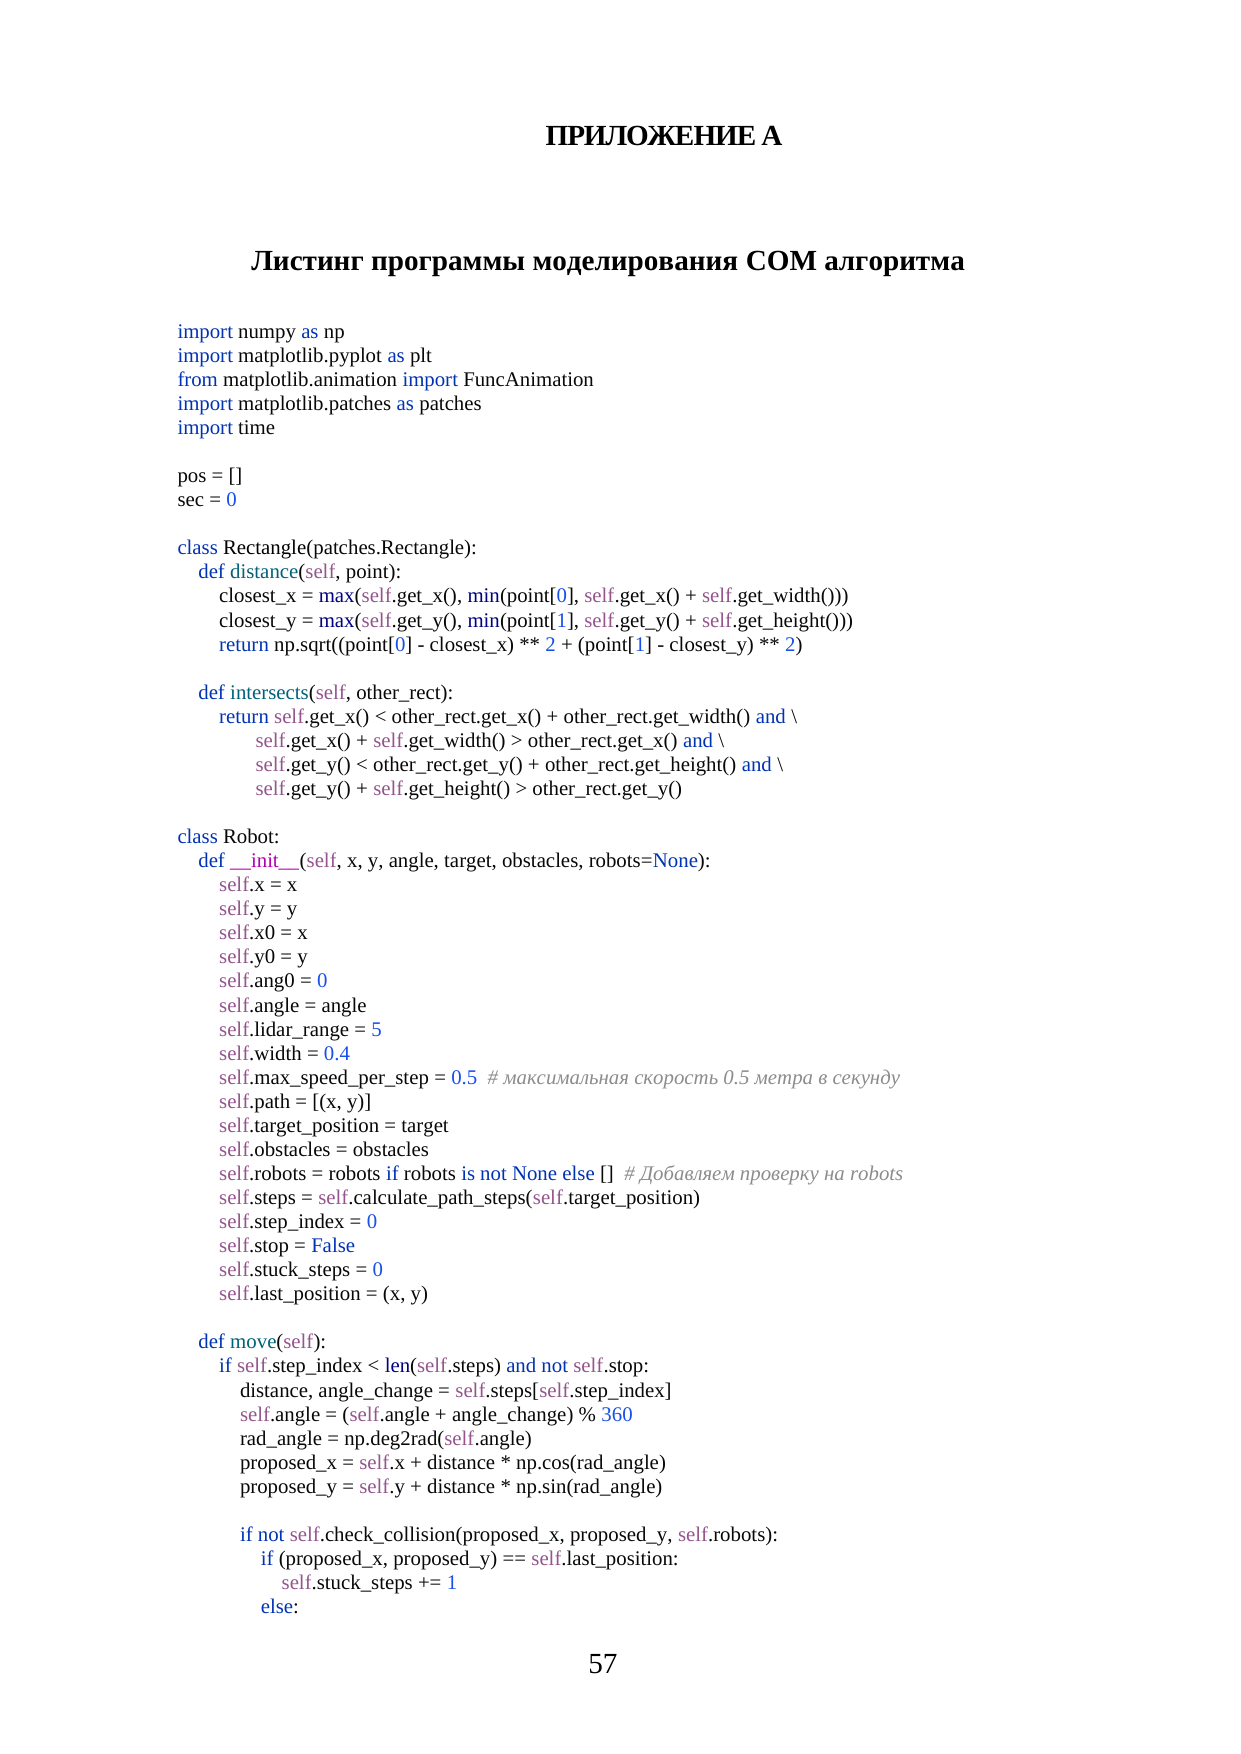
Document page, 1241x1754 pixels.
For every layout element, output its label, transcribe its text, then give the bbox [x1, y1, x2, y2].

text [177, 319, 1152, 1618]
picture [269, 568, 276, 576]
text Приложение А [236, 118, 1092, 152]
text Листинг программы моделирования COM алгоритма [177, 243, 1152, 277]
picture [295, 687, 299, 698]
